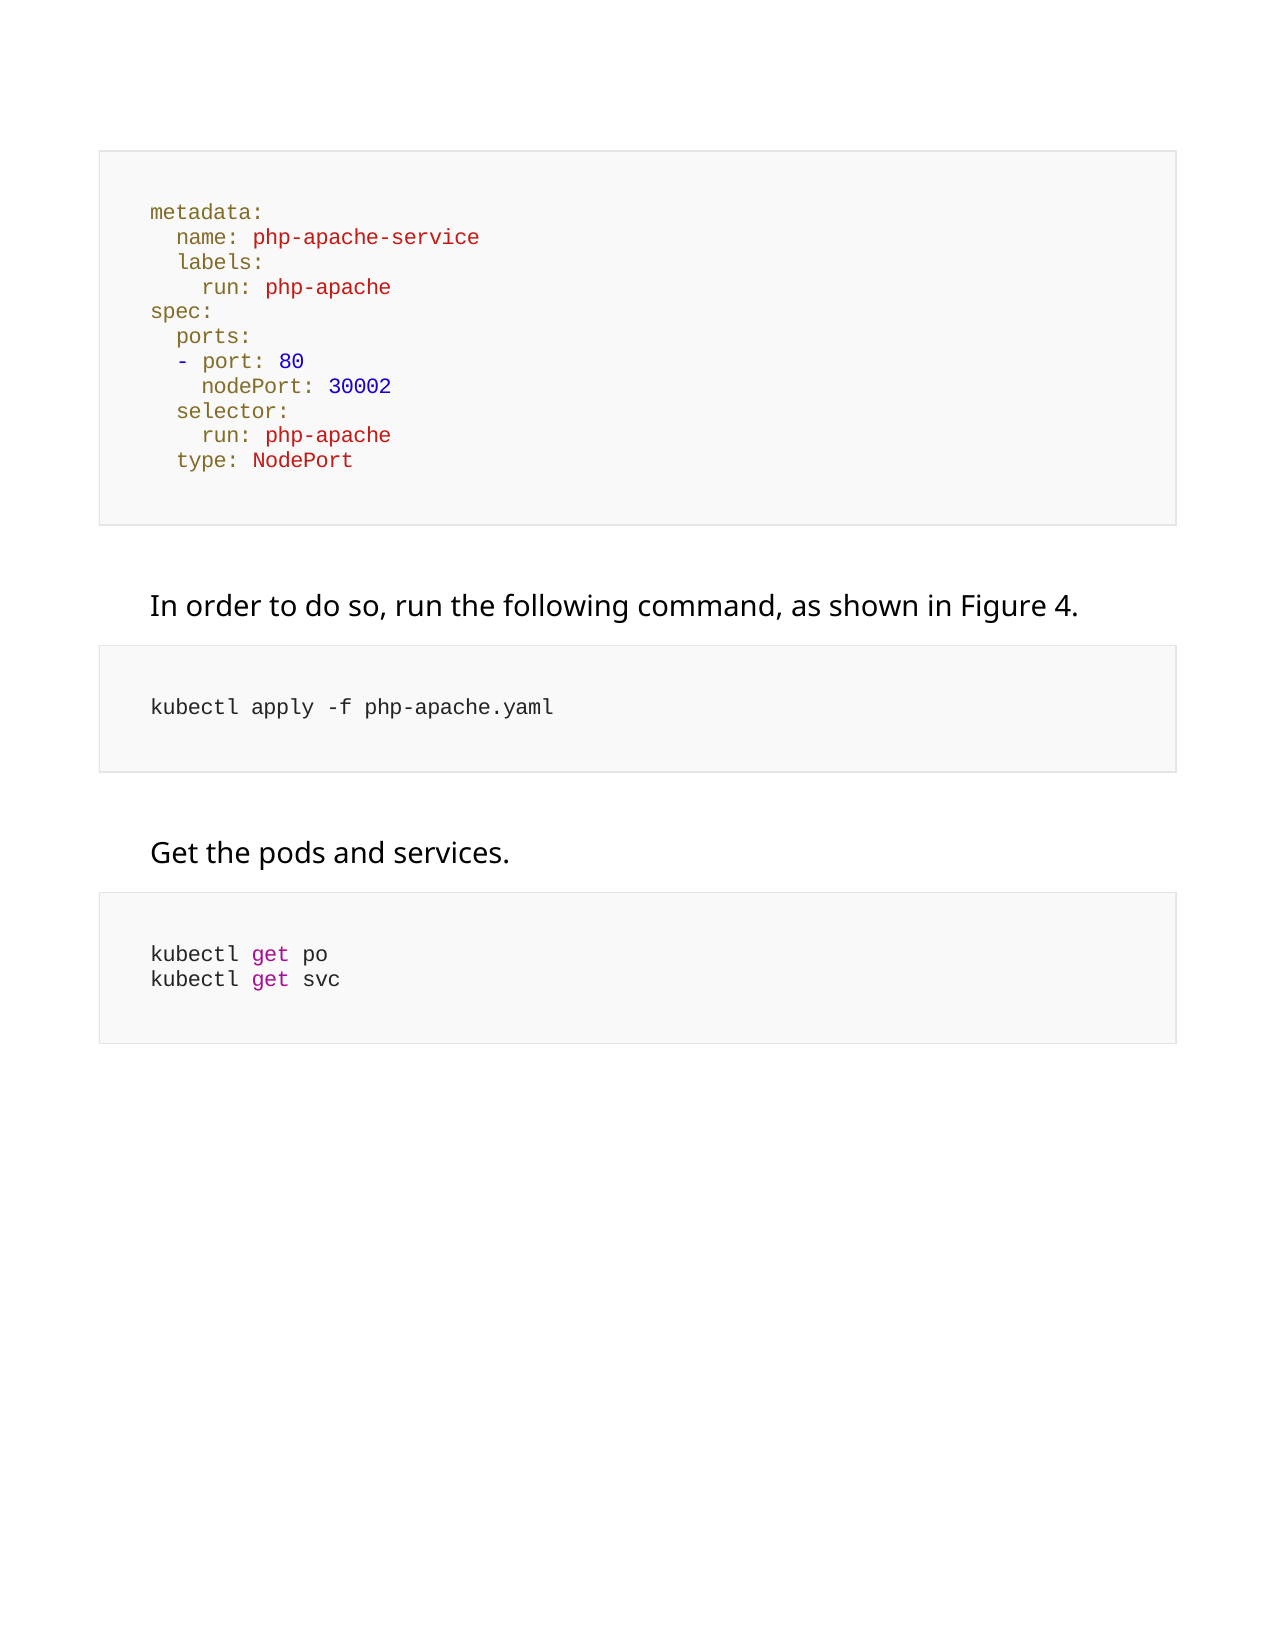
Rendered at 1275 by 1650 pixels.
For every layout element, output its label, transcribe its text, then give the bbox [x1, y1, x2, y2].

text In order to do so, run the following command, as shown in Figure 4. [150, 585, 1125, 625]
text kubectl get po kubectl get svc [100, 893, 1175, 1043]
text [100, 152, 1175, 524]
text kubectl apply -f php-apache.yaml [100, 646, 1175, 771]
text Get the pods and services. [150, 832, 1125, 872]
